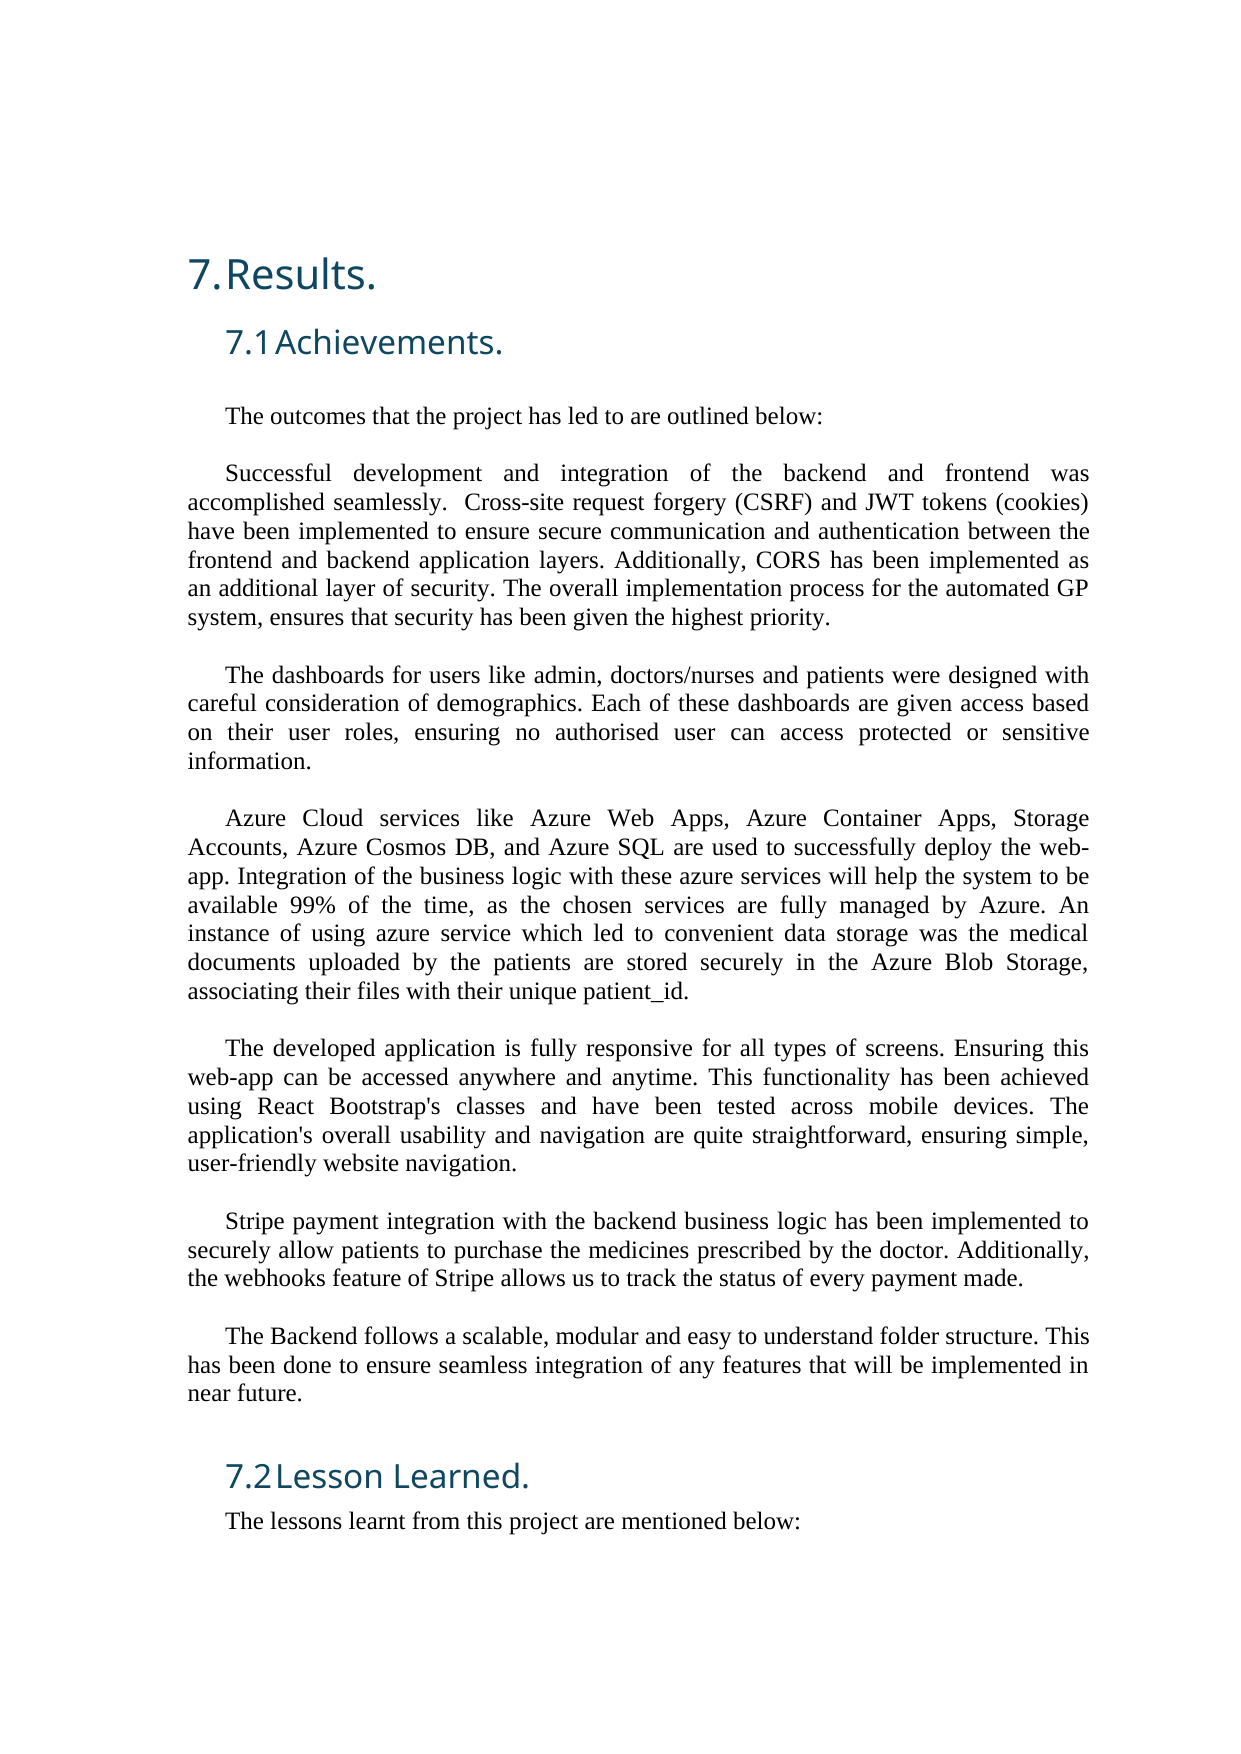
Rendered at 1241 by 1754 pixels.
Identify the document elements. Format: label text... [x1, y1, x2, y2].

subtitle Lesson Learned. [225, 1453, 1090, 1498]
text The Backend follows a scalable, modular and easy to understand folder structure. This has been done to ensure seamless integration of any features that will be implemented in near future. [187, 1321, 1090, 1407]
text The lessons learnt from this project are mentioned below: [187, 1506, 1090, 1535]
text Azure Cloud services like Azure Web Apps, Azure Container Apps, Storage Accounts, Azure Cosmos DB, and Azure SQL are used to successfully deploy the web-app. Integration of the business logic with these azure services will help the system to be available 99% of the time, as the chosen services are fully managed by Azure. An instance of using azure service which led to convenient data storage was the medical documents uploaded by the patients are stored securely in the Azure Blob Storage, associating their files with their unique patient_id. [187, 803, 1090, 1005]
text The outcomes that the project has led to are outlined below: [187, 401, 1090, 430]
text Successful development and integration of the backend and frontend was accomplished seamlessly. Cross-site request forgery (CSRF) and JWT tokens (cookies) have been implemented to ensure secure communication and authentication between the frontend and backend application layers. Additionally, CORS has been implemented as an additional layer of security. The overall implementation process for the automated GP system, ensures that security has been given the highest priority. [187, 458, 1090, 631]
text The developed application is fully responsive for all types of screens. Ensuring this web-app can be accessed anywhere and anytime. This functionality has been achieved using React Bootstrap's classes and have been tested across mobile devices. The application's overall usability and navigation are quite straightforward, ensuring simple, user-friendly website navigation. [187, 1033, 1090, 1177]
text The dashboards for users like admin, doctors/nurses and patients were designed with careful consideration of demographics. Each of these dashboards are given access based on their user roles, ensuring no authorised user can access protected or sensitive information. [187, 660, 1090, 775]
subtitle Achievements. [225, 318, 1090, 364]
subtitle Results. [187, 245, 1090, 302]
text Stripe payment integration with the backend business logic has been implemented to securely allow patients to purchase the medicines prescribed by the doctor. Additionally, the webhooks feature of Stripe allows us to track the status of every payment made. [187, 1206, 1090, 1292]
